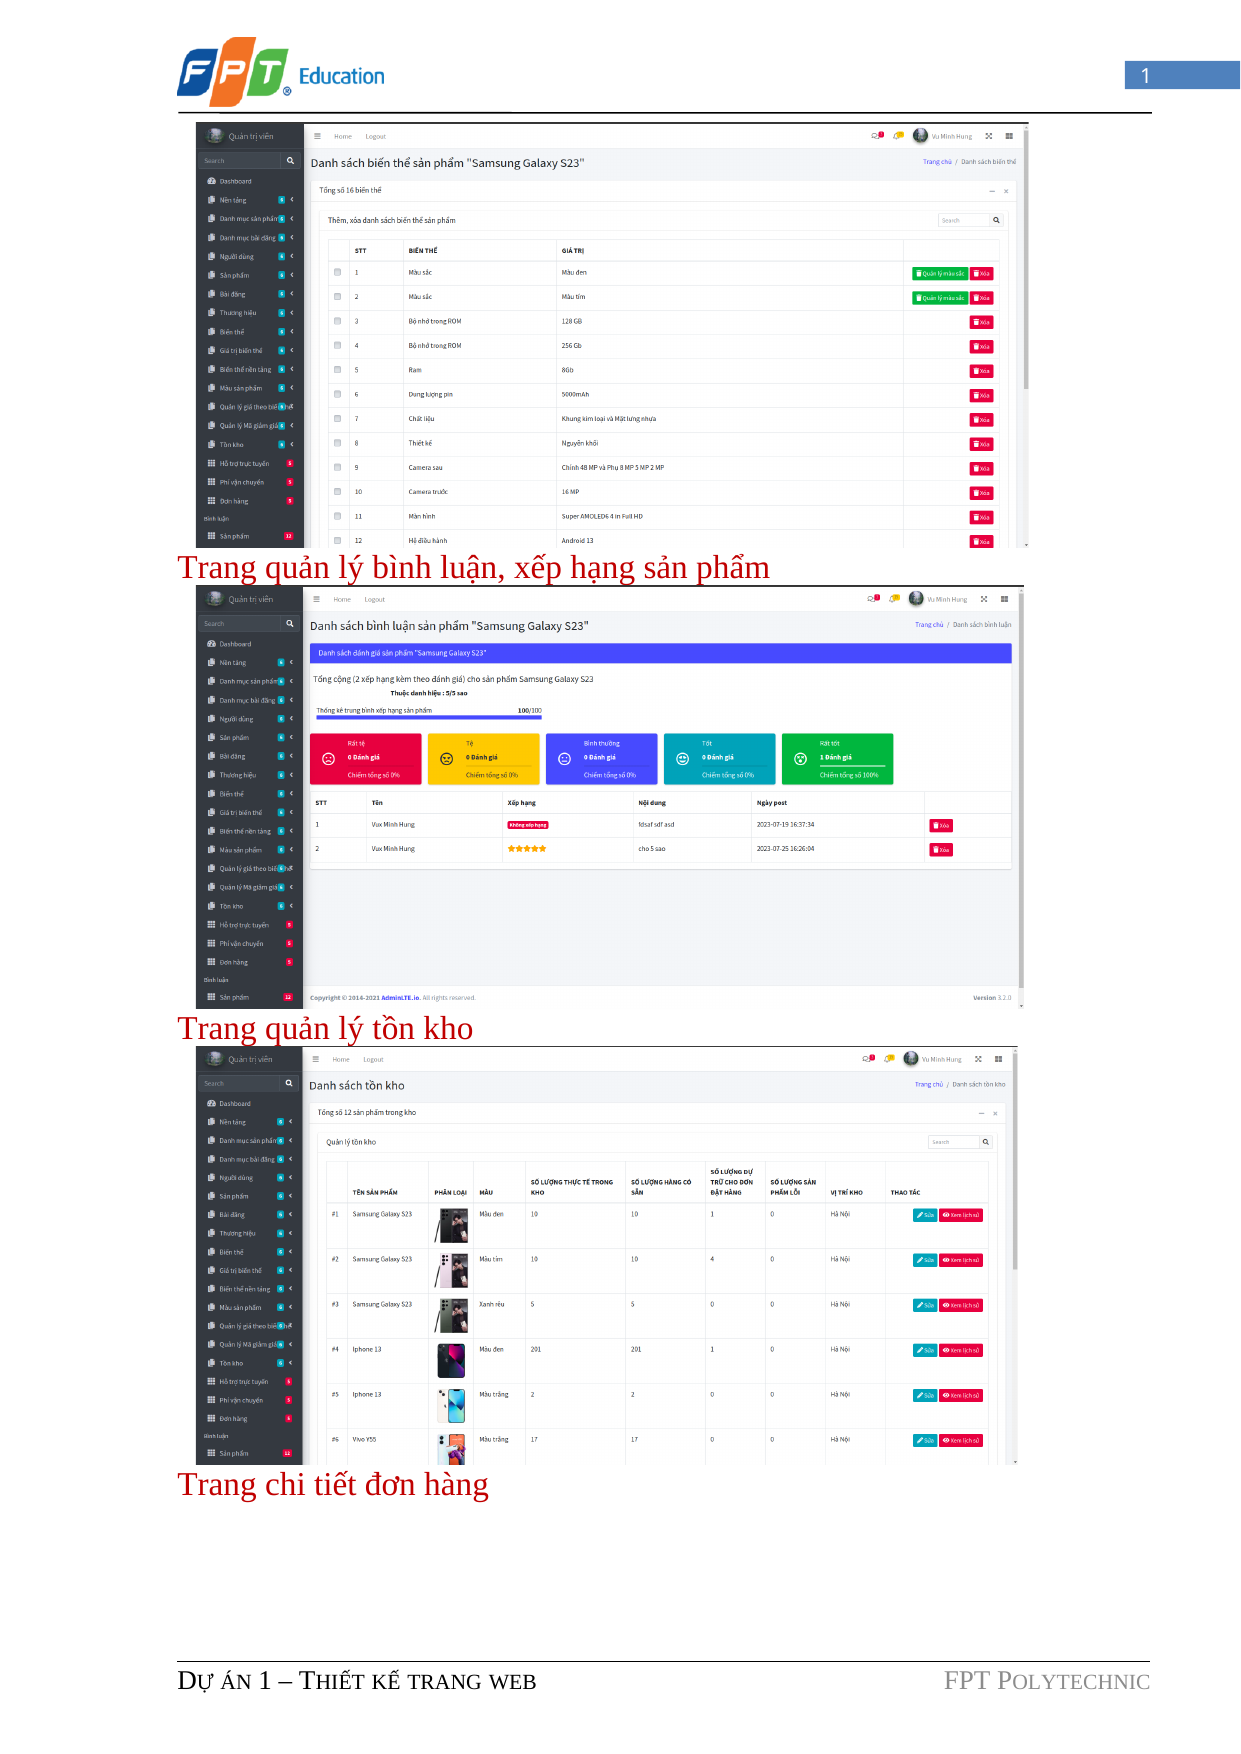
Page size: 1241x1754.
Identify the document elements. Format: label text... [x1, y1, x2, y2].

text Trang chi tiết đơn hàng [177, 1464, 1150, 1503]
text Trang quản lý bình luận, xếp hạng sản phẩm [177, 547, 1150, 586]
picture [177, 37, 387, 107]
text Trang quản lý tồn kho [177, 1008, 1150, 1047]
